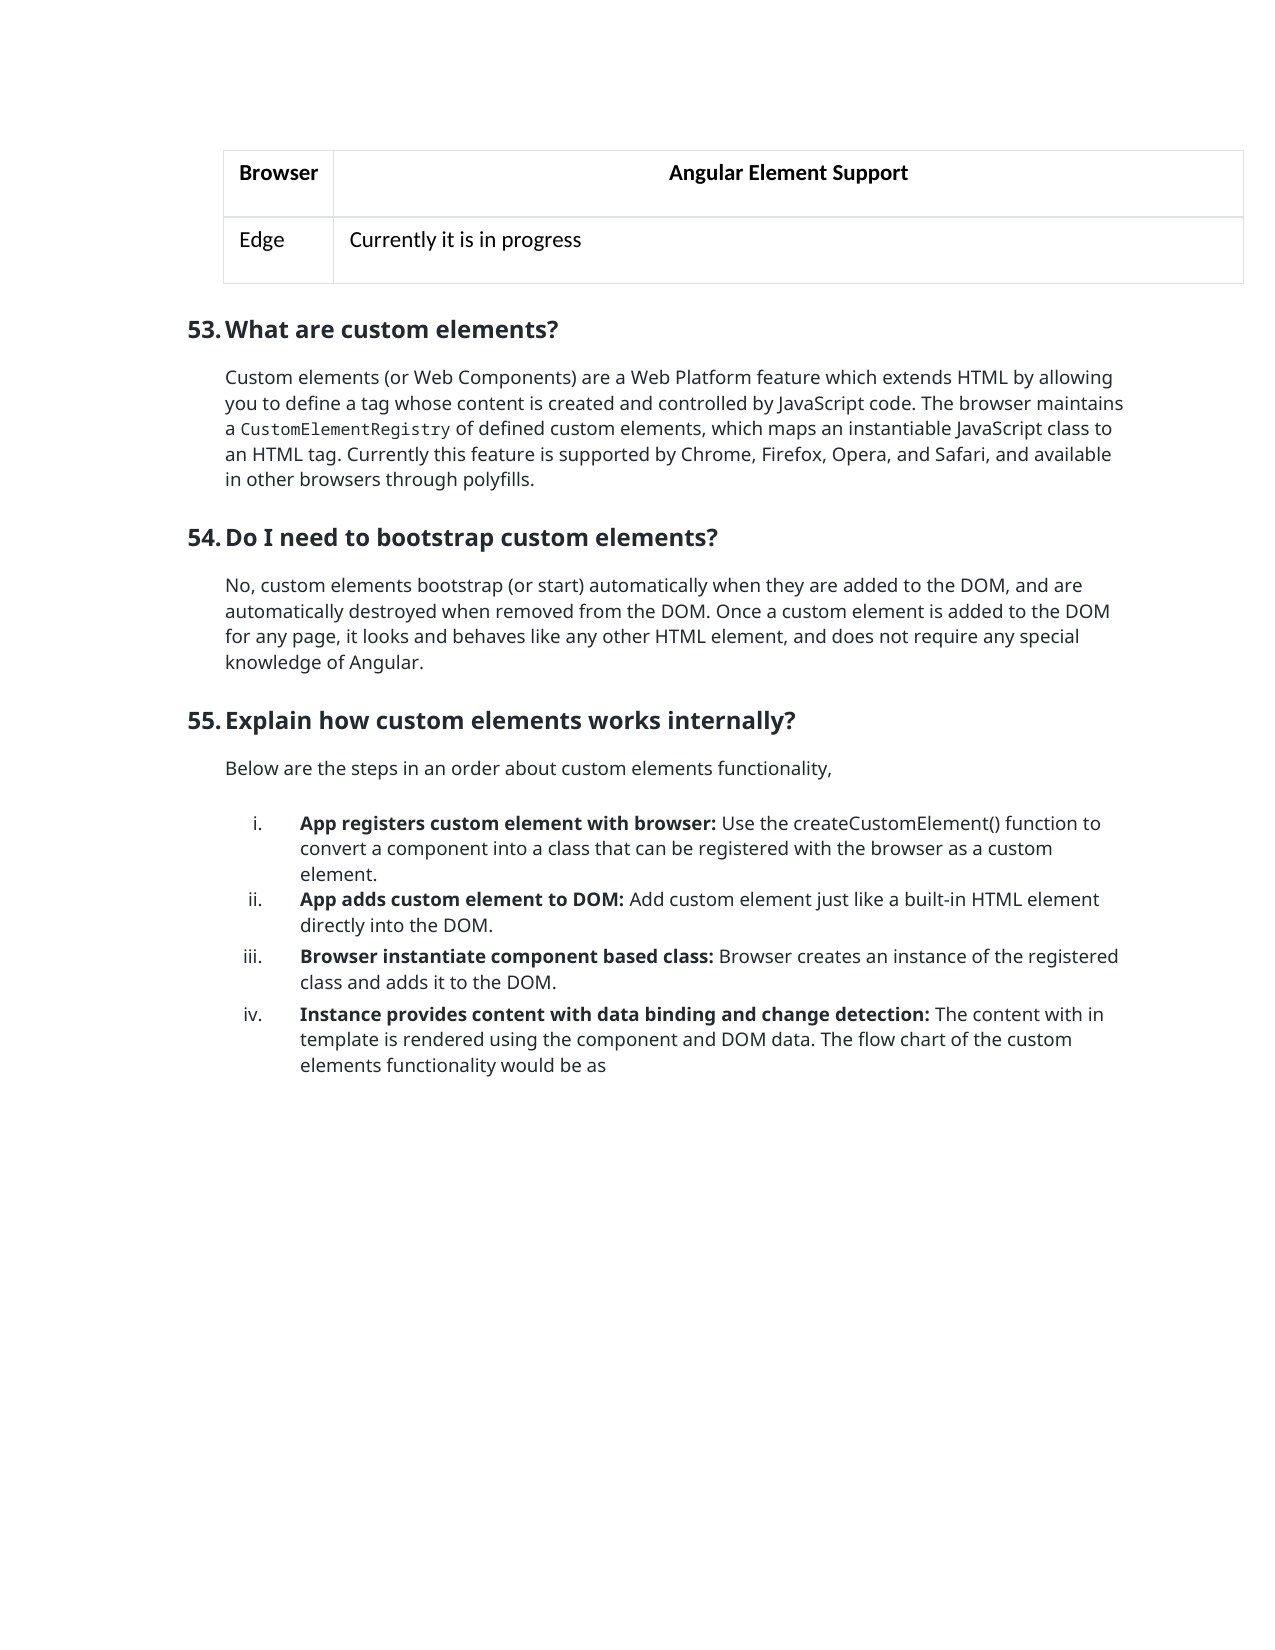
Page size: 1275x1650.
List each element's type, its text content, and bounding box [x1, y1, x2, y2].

table_cell Edge [224, 218, 333, 283]
table_header Angular Element Support [334, 151, 1243, 216]
subtitle What are custom elements? [187, 313, 1125, 345]
list App adds custom element to DOM: Add custom element just like a built-in HTML element directly into the DOM. [262, 886, 1125, 937]
table_header Browser [224, 151, 333, 216]
subtitle Explain how custom elements works internally? [187, 703, 1125, 736]
subtitle Do I need to bootstrap custom elements? [187, 521, 1125, 553]
list Browser instantiate component based class: Browser creates an instance of the registered class and adds it to the DOM. [262, 944, 1125, 995]
text No, custom elements bootstrap (or start) automatically when they are added to the DOM, and are automatically destroyed when removed from the DOM. Once a custom element is added to the DOM for any page, it looks and behaves like any other HTML element, and does not require any special knowledge of Angular. [225, 573, 1125, 675]
list App registers custom element with browser: Use the createCustomElement() function to convert a component into a class that can be registered with the browser as a custom element. [262, 810, 1125, 886]
table_cell Currently it is in progress [334, 218, 1243, 283]
list Instance provides content with data binding and change detection: The content with in template is rendered using the component and DOM data. The flow chart of the custom elements functionality would be as follows, [262, 1001, 1125, 1078]
text Custom elements (or Web Components) are a Web Platform feature which extends HTML by allowing you to define a tag whose content is created and controlled by JavaScript code. The browser maintains a CustomElementRegistry of defined custom elements, which maps an instantiable JavaScript class to an HTML tag. Currently this feature is supported by Chrome, Firefox, Opera, and Safari, and available in other browsers through polyfills. [225, 364, 1125, 492]
text Below are the steps in an order about custom elements functionality, [225, 755, 1125, 781]
